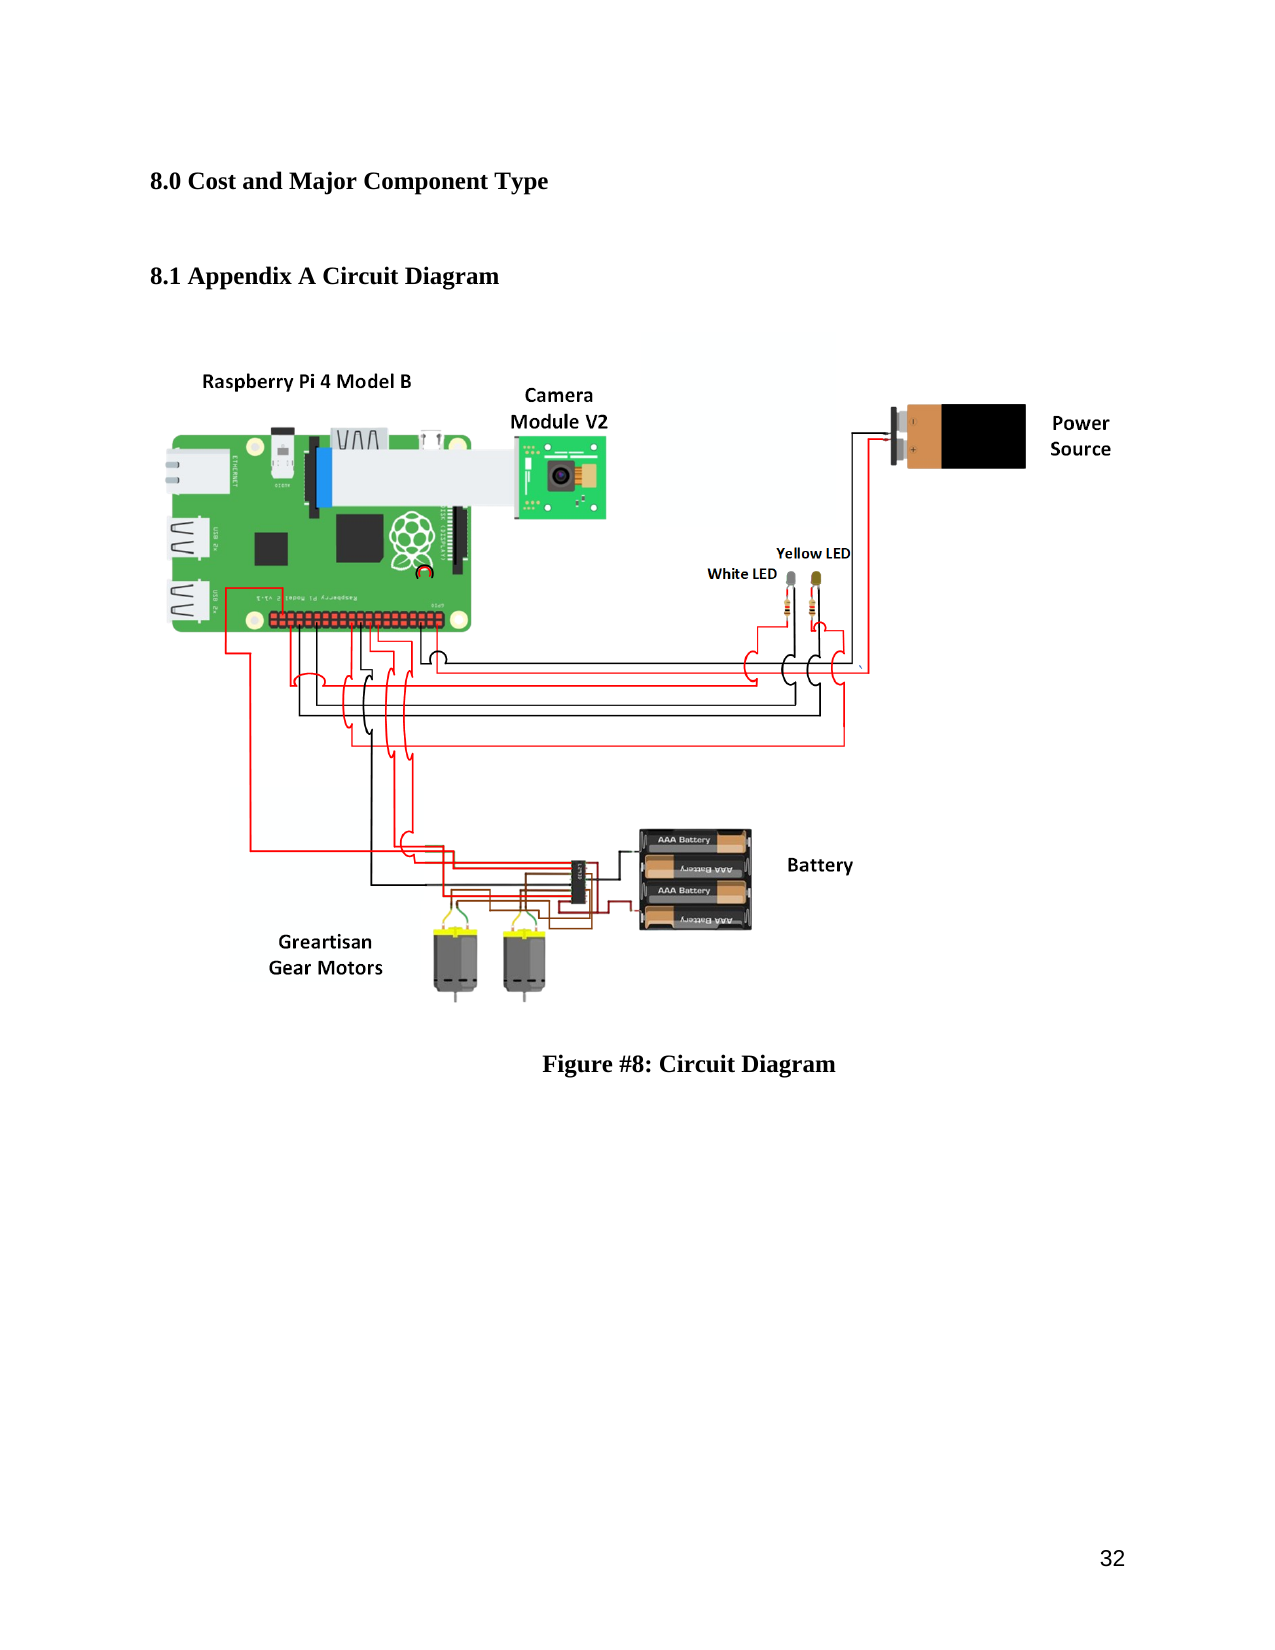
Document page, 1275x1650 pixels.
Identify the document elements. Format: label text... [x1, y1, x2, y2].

subtitle 8.1 Appendix A Circuit Diagram [150, 261, 1125, 290]
subtitle 8.0 Cost and Major Component Type [150, 166, 1125, 195]
picture [150, 331, 1125, 1017]
subtitle Figure #8: Circuit Diagram [150, 1049, 1125, 1078]
